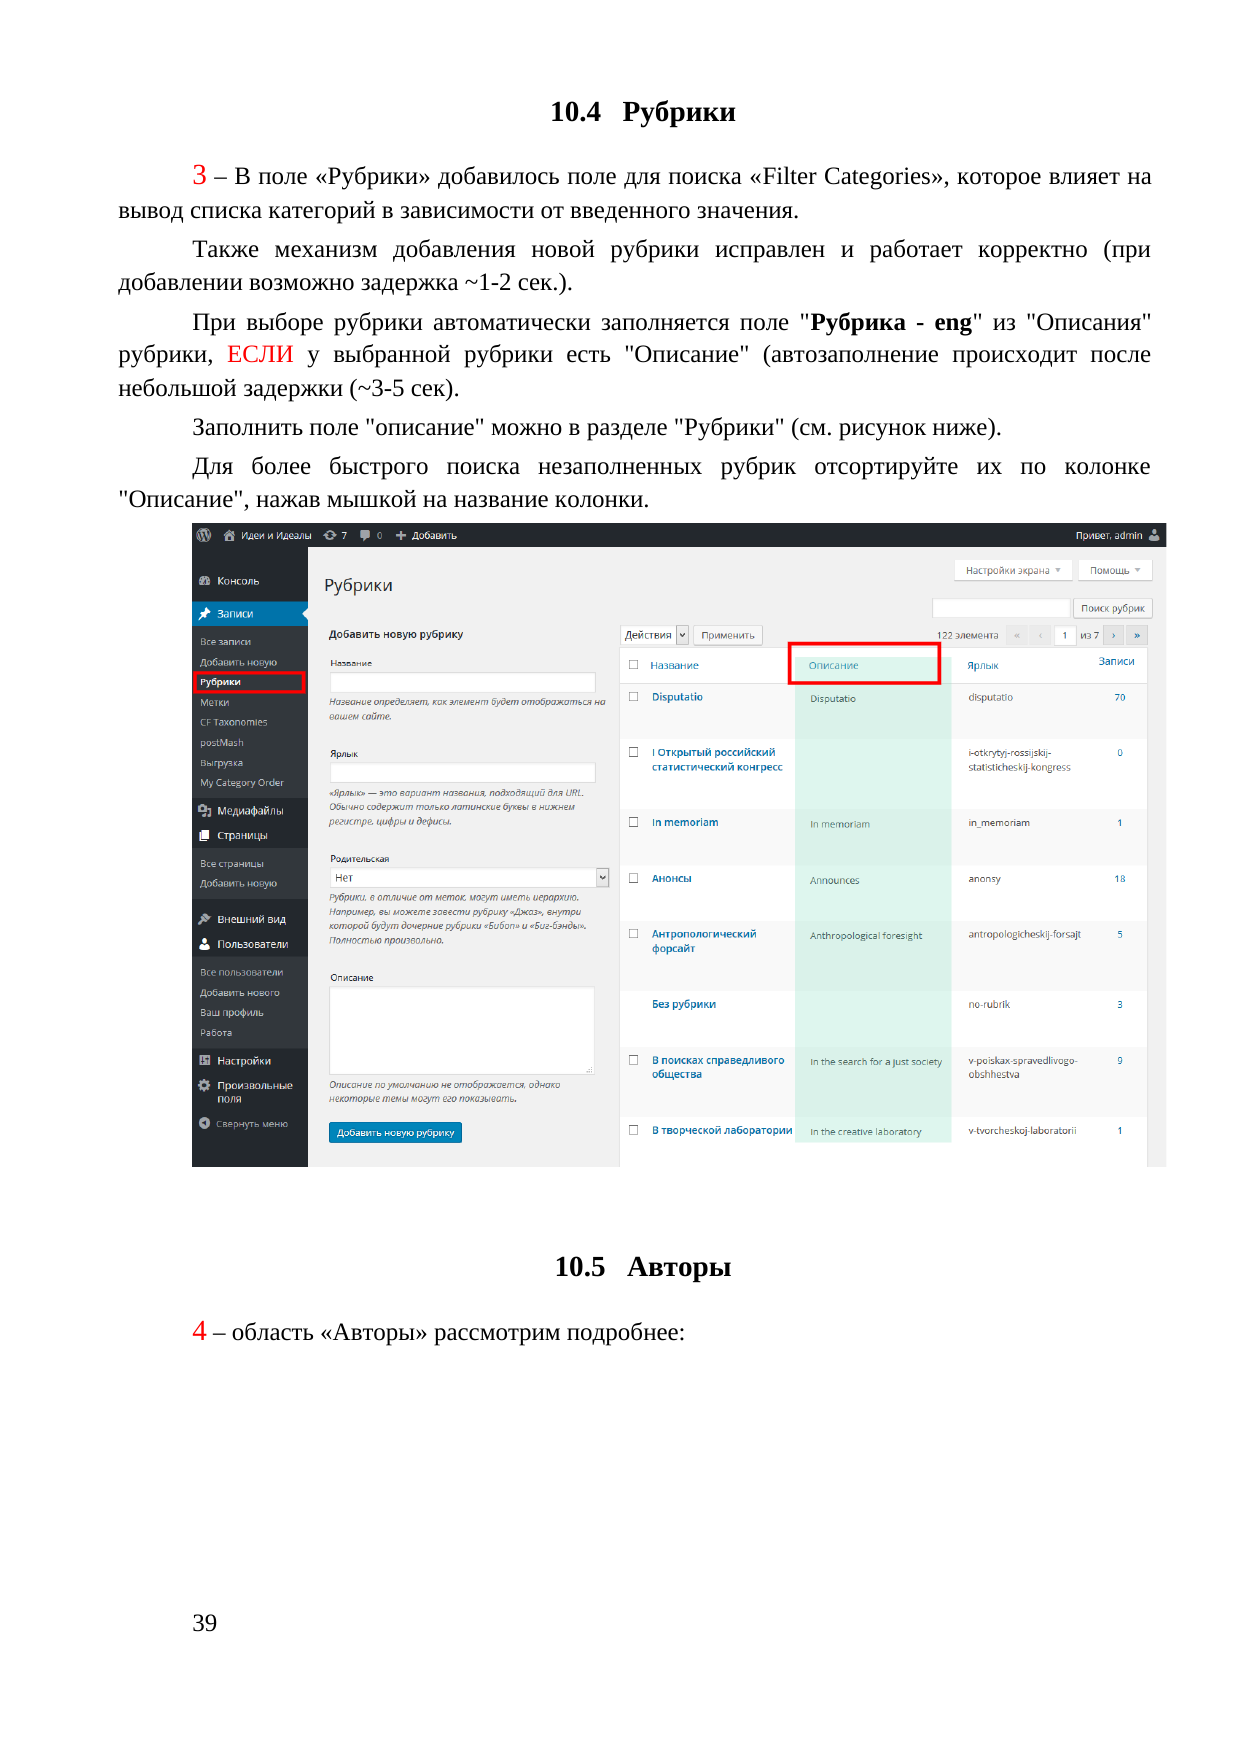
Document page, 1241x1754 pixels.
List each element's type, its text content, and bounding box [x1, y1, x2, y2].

text 4 – область «Авторы» рассмотрим подробнее: [118, 1313, 1152, 1346]
text Также механизм добавления новой рубрики исправлен и работает корректно (при добавлении возможно задержка ~1-2 сек.). [118, 234, 1152, 296]
text 3 – В поле «Рубрики» добавилось поле для поиска «Filter Categories», которое влияет на вывод списка категорий в зависимости от введенного значения. [118, 157, 1152, 224]
picture [201, 608, 209, 617]
text При выборе рубрики автоматически заполняется поле "Рубрика - eng" из "Описания" рубрики, ЕСЛИ у выбранной рубрики есть "Описание" (автозаполнение происходит после небольшой задержки (~3-5 сек). [118, 307, 1152, 401]
text Рубрики [134, 94, 1152, 127]
picture [192, 523, 1167, 1167]
text Авторы [134, 1249, 1152, 1283]
text Для более быстрого поиска незаполненных рубрик отсортируйте их по колонке "Описание", нажав мышкой на название колонки. [118, 451, 1152, 513]
text Заполнить поле "описание" можно в разделе "Рубрики" (см. рисунок ниже). [118, 412, 1152, 441]
